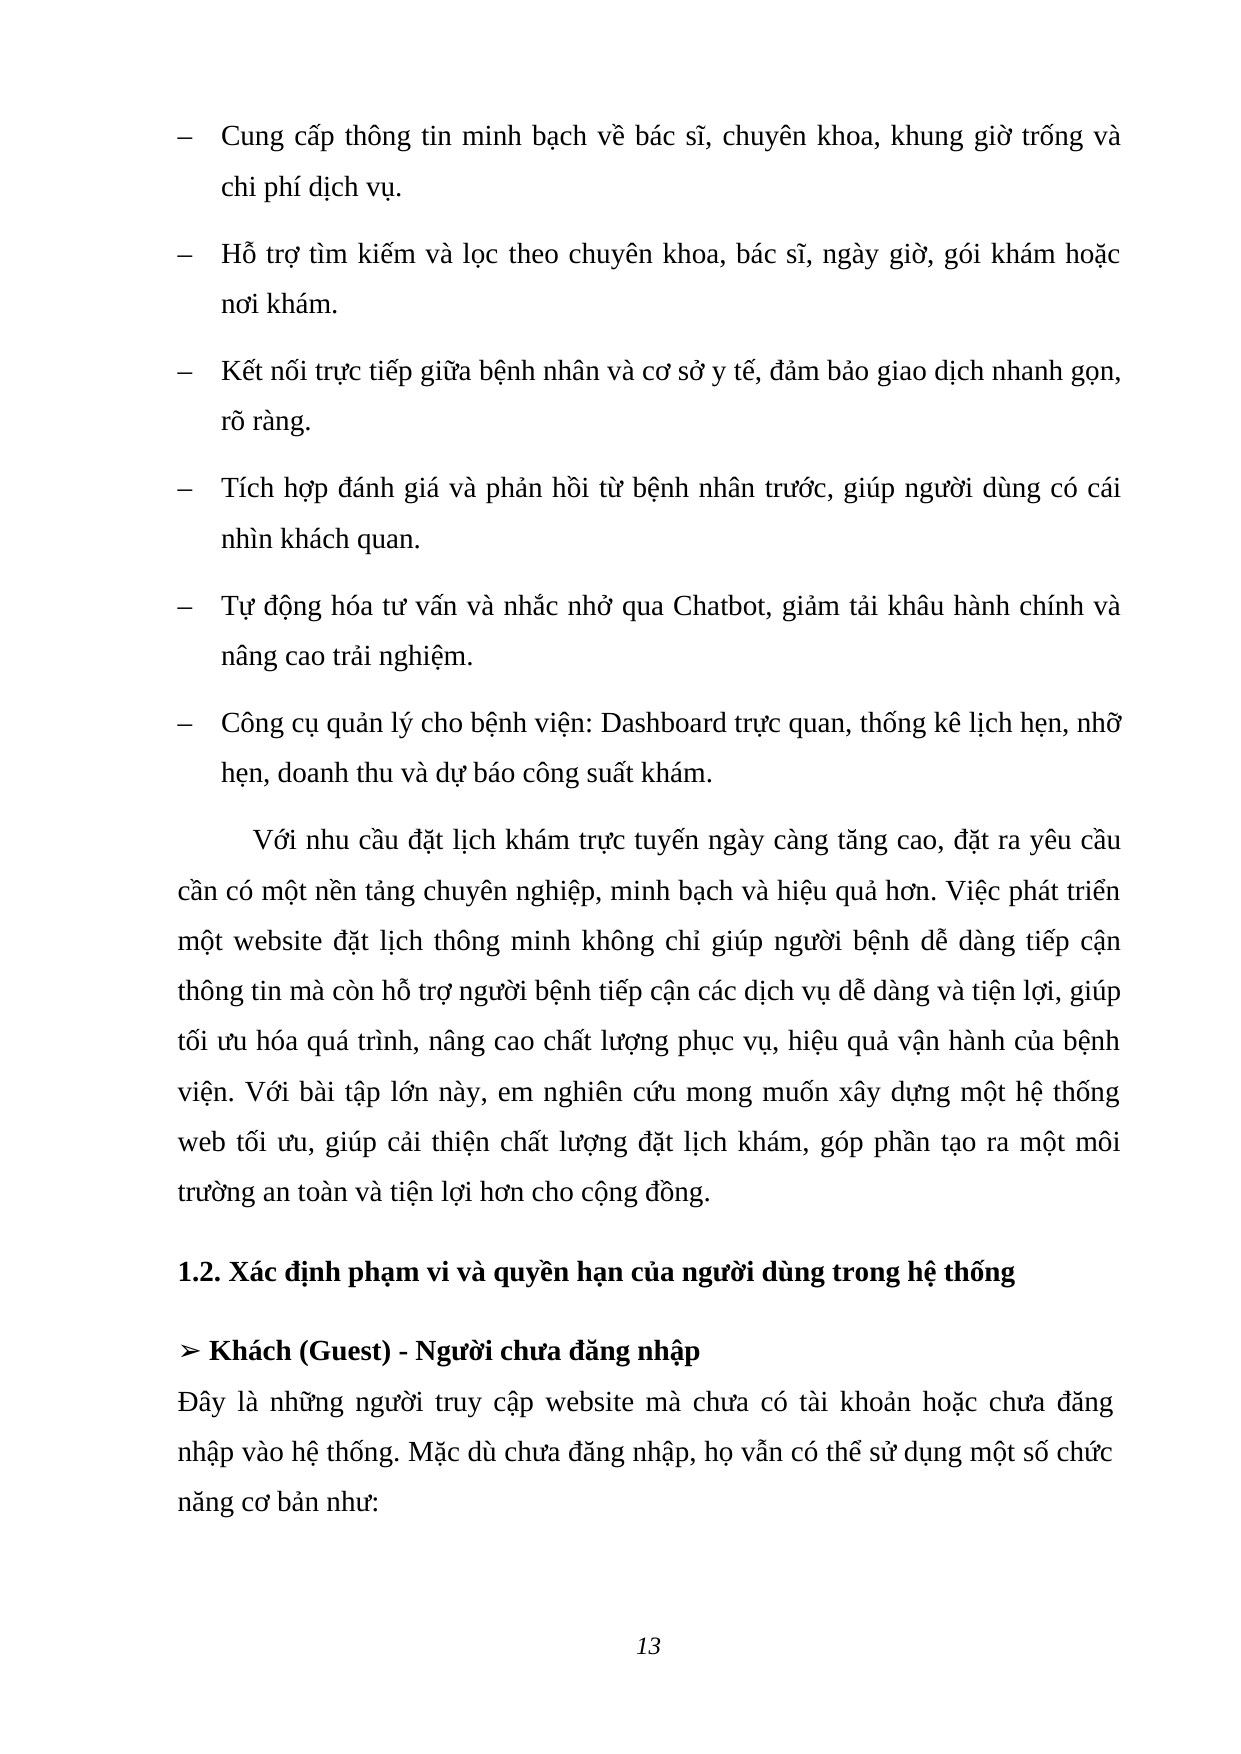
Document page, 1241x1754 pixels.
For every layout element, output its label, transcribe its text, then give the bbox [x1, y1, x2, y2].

subtitle 1.2. Xác định phạm vi và quyền hạn của người dùng trong hệ thống [177, 1254, 1122, 1287]
text ➢ Khách (Guest) - Người chưa đăng nhập [177, 1333, 1122, 1367]
list Công cụ quản lý cho bệnh viện: Dashboard trực quan, thống kê lịch hẹn, nhỡ hẹn, doanh thu và dự báo công suất khám. [177, 705, 1122, 789]
list Cung cấp thông tin minh bạch về bác sĩ, chuyên khoa, khung giờ trống và chi phí dịch vụ. [177, 118, 1122, 202]
list Tự động hóa tư vấn và nhắc nhở qua Chatbot, giảm tải khâu hành chính và nâng cao trải nghiệm. [177, 588, 1122, 672]
list Hỗ trợ tìm kiếm và lọc theo chuyên khoa, bác sĩ, ngày giờ, gói khám hoặc nơi khám. [177, 236, 1122, 320]
list Tích hợp đánh giá và phản hồi từ bệnh nhân trước, giúp người dùng có cái nhìn khách quan. [177, 470, 1122, 554]
text Đây là những người truy cập website mà chưa có tài khoản hoặc chưa đăng nhập vào hệ thống. Mặc dù chưa đăng nhập, họ vẫn có thể sử dụng một số chức năng cơ bản như: [177, 1384, 1122, 1518]
text Với nhu cầu đặt lịch khám trực tuyến ngày càng tăng cao, đặt ra yêu cầu cần có một nền tảng chuyên nghiệp, minh bạch và hiệu quả hơn. Việc phát triển một website đặt lịch thông minh không chỉ giúp người bệnh dễ dàng tiếp cận thông tin mà còn hỗ trợ người bệnh tiếp cận các dịch vụ dễ dàng và tiện lợi, giúp tối ưu hóa quá trình, nâng cao chất lượng phục vụ, hiệu quả vận hành của bệnh viện. Với bài tập lớn này, em nghiên cứu mong muốn xây dựng một hệ thống web tối ưu, giúp cải thiện chất lượng đặt lịch khám, góp phần tạo ra một môi trường an toàn và tiện lợi hơn cho cộng đồng. [177, 822, 1122, 1208]
list Kết nối trực tiếp giữa bệnh nhân và cơ sở y tế, đảm bảo giao dịch nhanh gọn, rõ ràng. [177, 353, 1122, 437]
